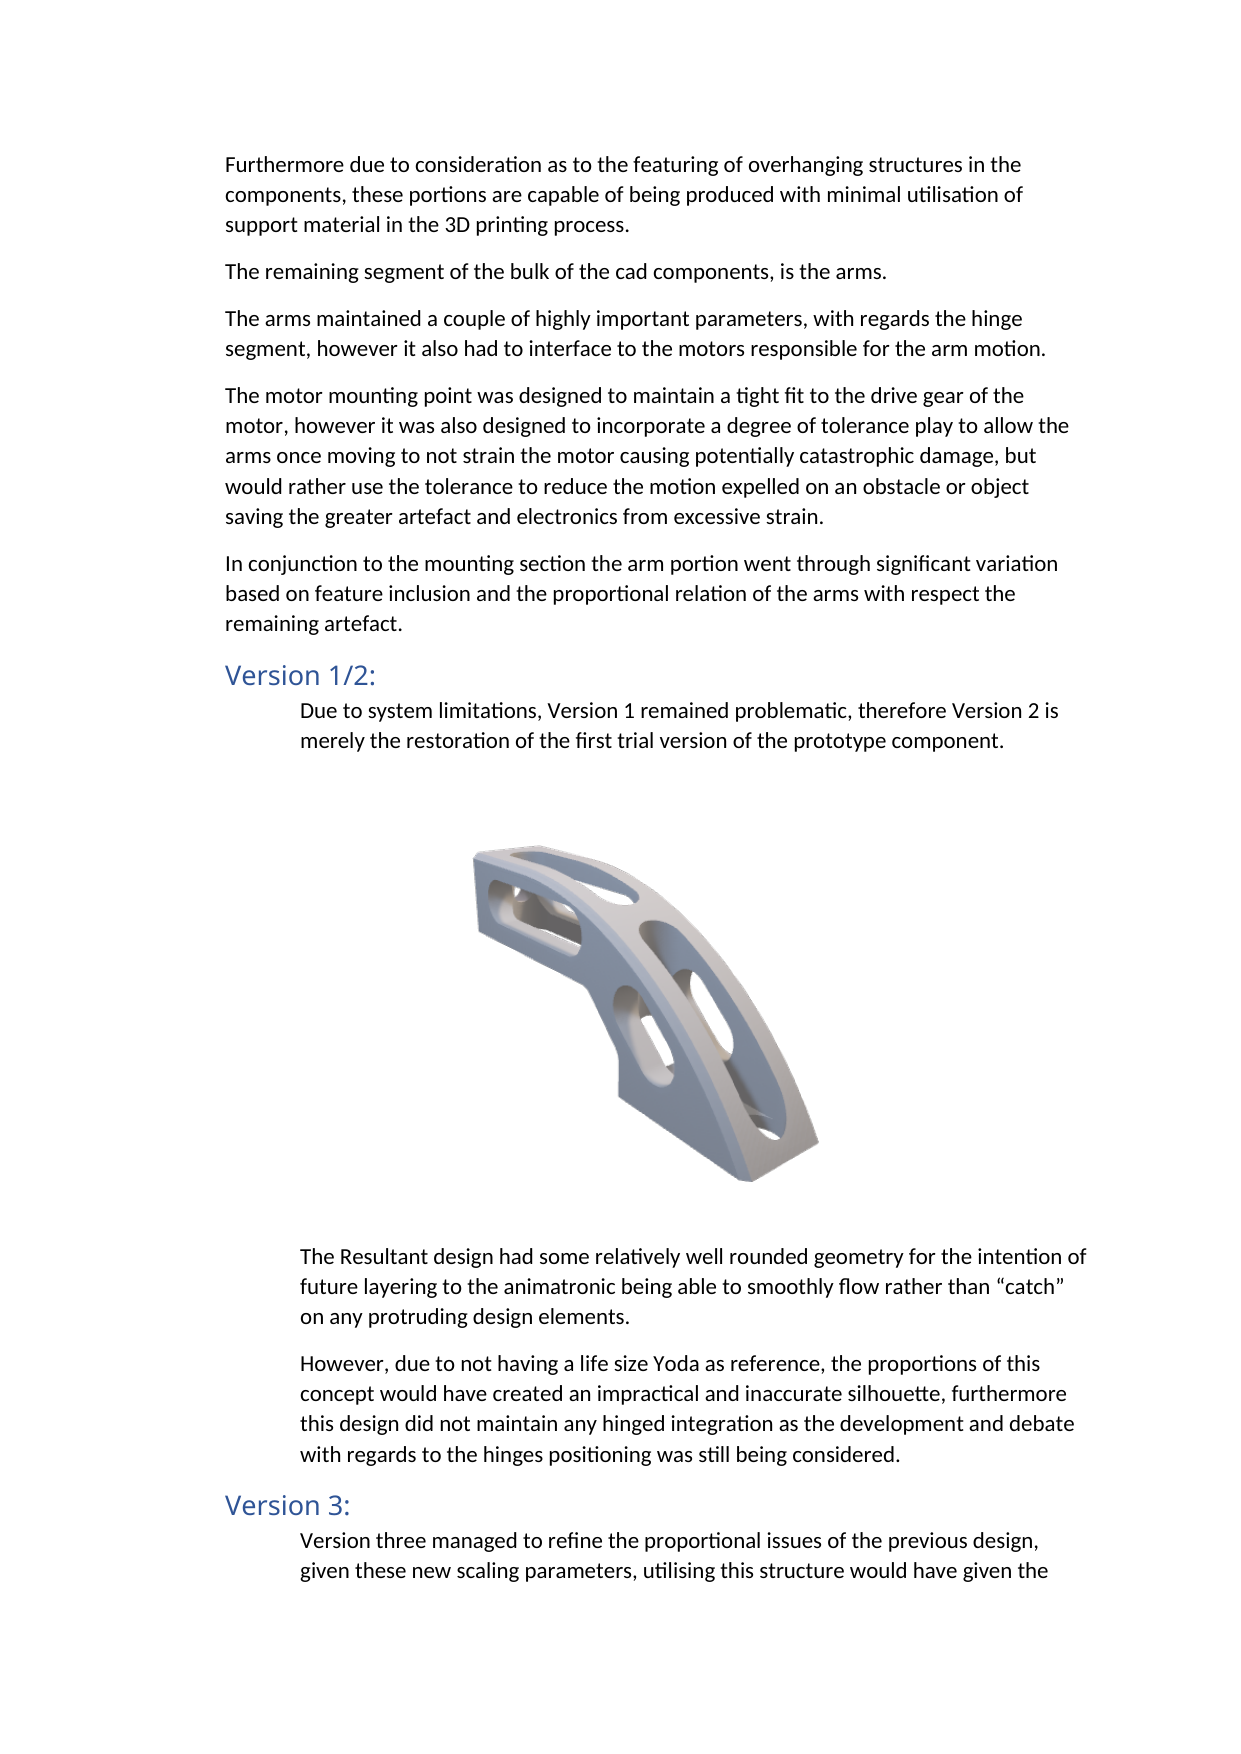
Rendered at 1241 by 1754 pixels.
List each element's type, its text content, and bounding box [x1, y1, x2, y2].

text The remaining segment of the bulk of the cad components, is the arms. [225, 257, 1090, 285]
subtitle Version 3: [150, 1487, 1090, 1523]
subtitle Version 1/2: [150, 656, 1090, 693]
picture [415, 762, 825, 1185]
text In conjunction to the mounting section the arm portion went through significant variation based on feature inclusion and the proportional relation of the arms with respect the remaining artefact. [225, 549, 1090, 637]
text However, due to not having a life size Yoda as reference, the proportions of this concept would have created an impractical and inaccurate silhouette, furthermore this design did not maintain any hinged integration as the development and debate with regards to the hinges positioning was still being considered. [300, 1349, 1090, 1468]
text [300, 1526, 1090, 1585]
text The arms maintained a couple of highly important parameters, with regards the hinge segment, however it also had to interface to the motors responsible for the arm motion. [225, 304, 1090, 362]
text The Resultant design had some relatively well rounded geometry for the intention of future layering to the animatronic being able to smoothly flow rather than “catch” on any protruding design elements. [300, 1242, 1090, 1330]
text The motor mounting point was designed to maintain a tight fit to the drive gear of the motor, however it was also designed to incorporate a degree of tolerance play to allow the arms once moving to not strain the motor causing potentially catastrophic damage, but would rather use the tolerance to reduce the motion expelled on an obstacle or object saving the greater artefact and electronics from excessive strain. [225, 381, 1090, 530]
text Due to system limitations, Version 1 remained problematic, therefore Version 2 is merely the restoration of the first trial version of the prototype component. [300, 696, 1090, 754]
text Furthermore due to consideration as to the featuring of overhanging structures in the components, these portions are capable of being produced with minimal utilisation of support material in the 3D printing process. [225, 150, 1090, 238]
